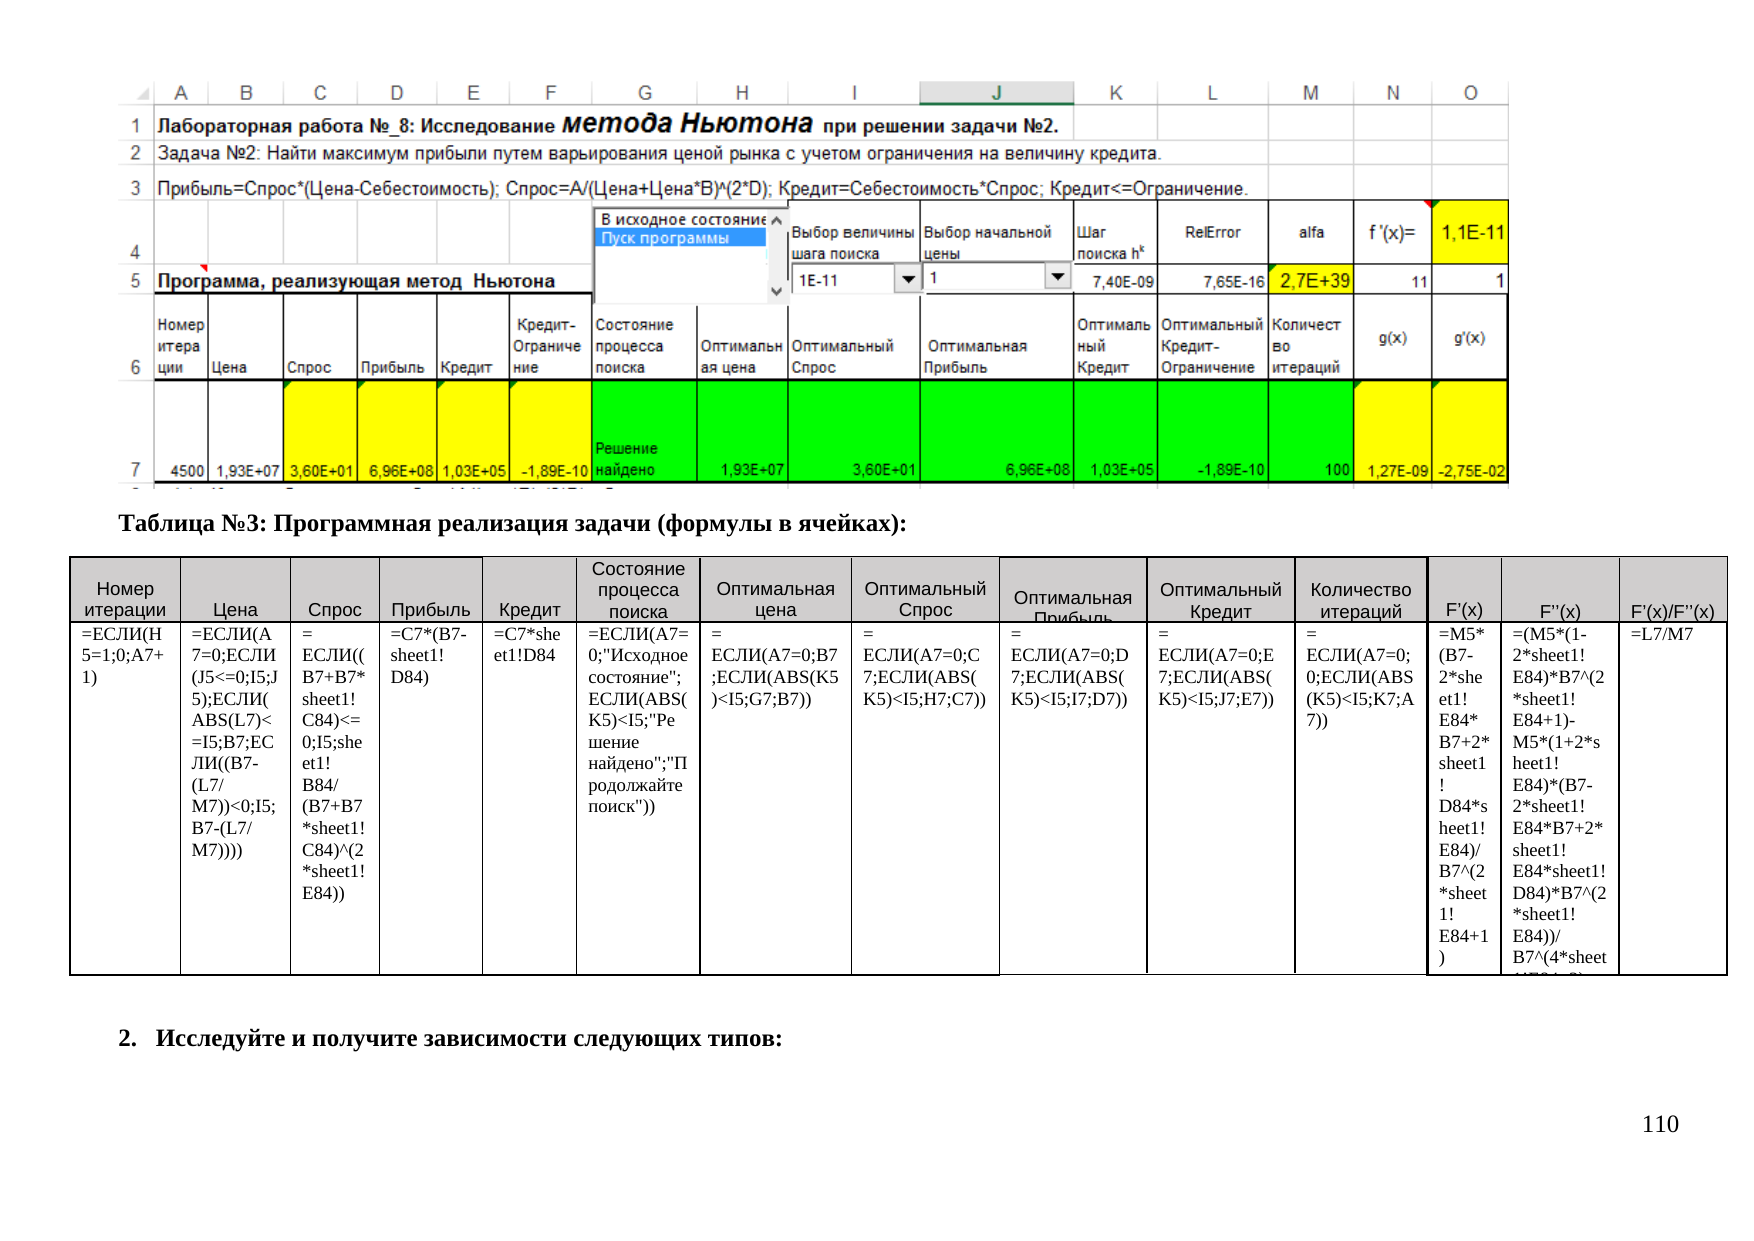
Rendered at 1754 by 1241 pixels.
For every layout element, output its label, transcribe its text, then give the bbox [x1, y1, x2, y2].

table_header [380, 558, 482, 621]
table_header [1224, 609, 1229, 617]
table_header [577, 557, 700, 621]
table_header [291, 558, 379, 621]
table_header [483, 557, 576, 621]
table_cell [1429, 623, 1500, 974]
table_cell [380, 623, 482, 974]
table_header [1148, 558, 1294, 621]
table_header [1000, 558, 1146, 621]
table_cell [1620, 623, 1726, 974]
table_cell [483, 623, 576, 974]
subtitle Исследуйте и получите зависимости следующих типов: [118, 1023, 1679, 1052]
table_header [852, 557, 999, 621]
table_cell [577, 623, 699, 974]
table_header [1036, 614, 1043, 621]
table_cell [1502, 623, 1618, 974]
text Таблица №3: Программная реализация задачи (формулы в ячейках): [118, 508, 1679, 537]
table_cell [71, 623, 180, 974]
picture [118, 75, 1509, 489]
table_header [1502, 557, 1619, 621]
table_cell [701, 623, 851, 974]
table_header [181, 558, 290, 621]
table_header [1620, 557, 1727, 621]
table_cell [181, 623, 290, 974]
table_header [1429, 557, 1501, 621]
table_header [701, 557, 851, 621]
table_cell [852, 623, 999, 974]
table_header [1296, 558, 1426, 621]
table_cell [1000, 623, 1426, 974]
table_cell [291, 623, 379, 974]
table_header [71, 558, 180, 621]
